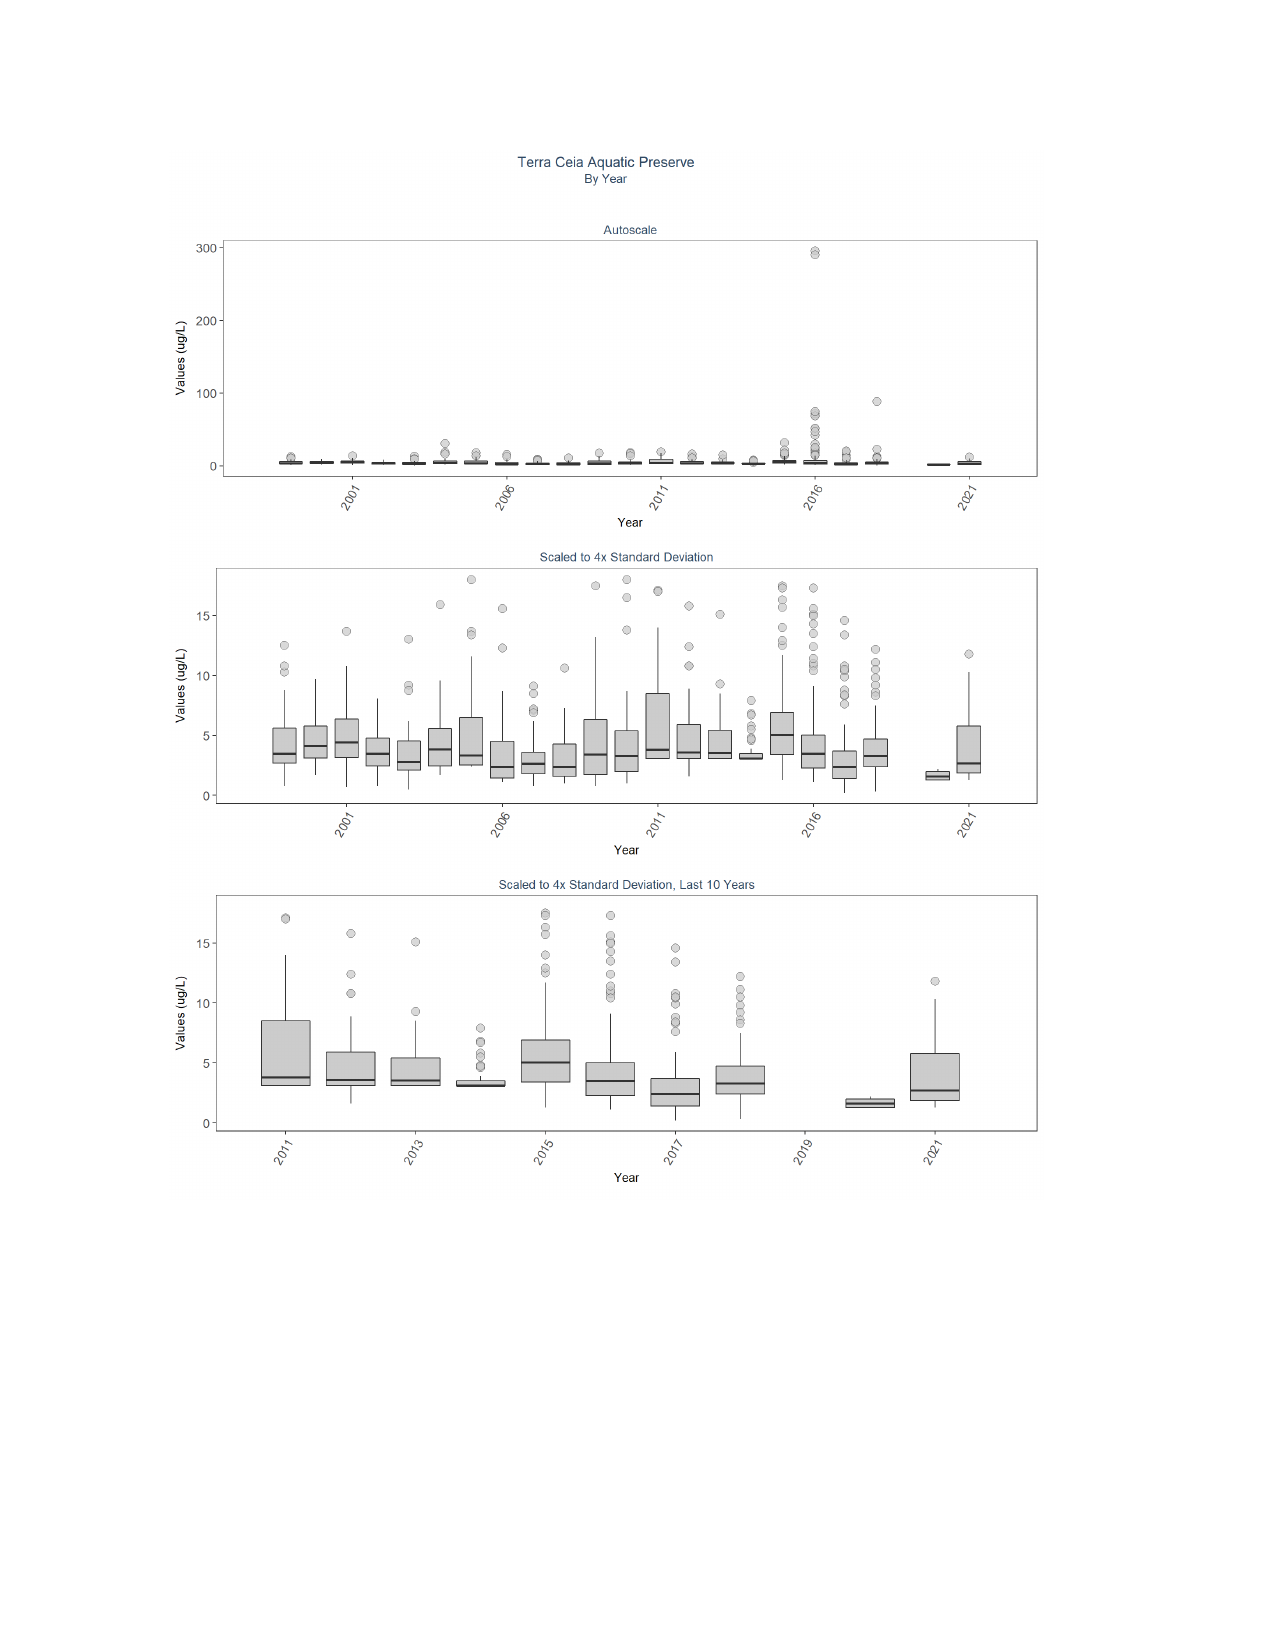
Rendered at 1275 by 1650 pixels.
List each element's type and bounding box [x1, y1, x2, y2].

picture [168, 150, 1044, 1200]
